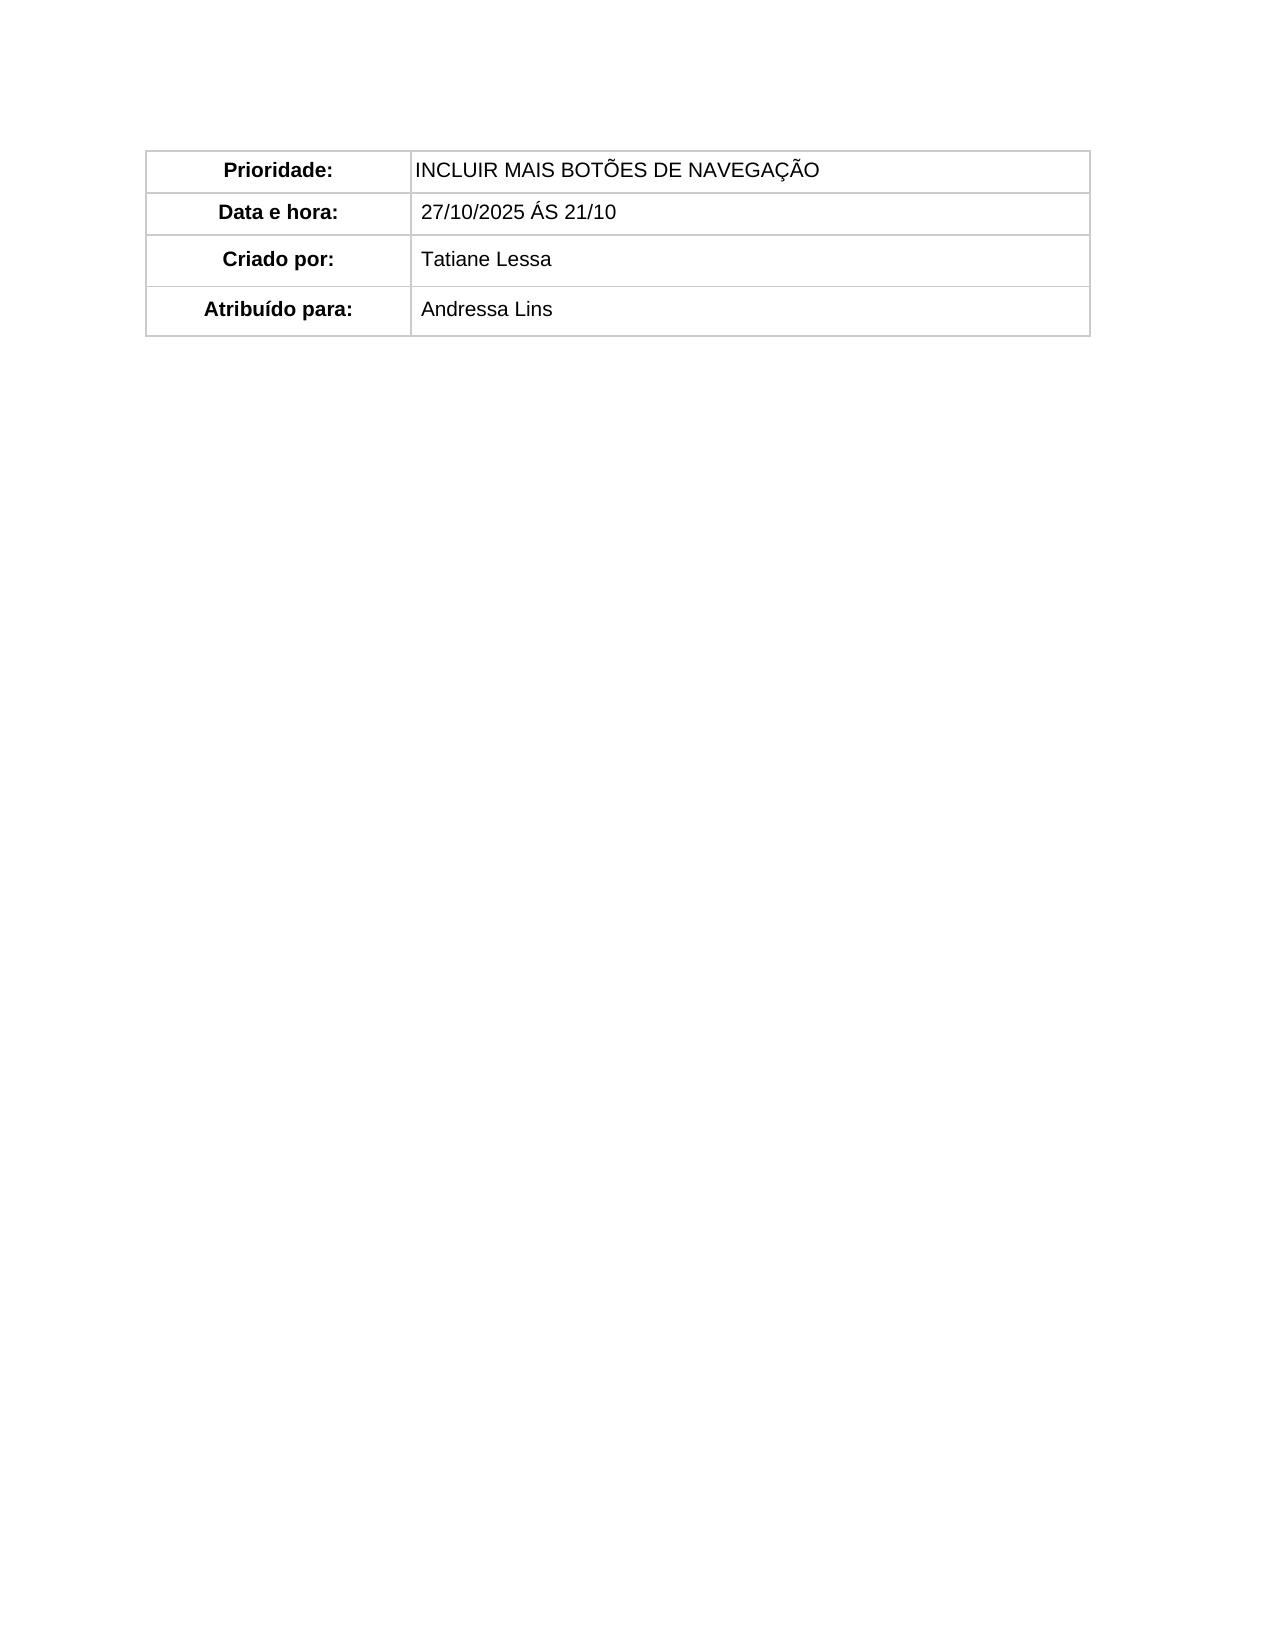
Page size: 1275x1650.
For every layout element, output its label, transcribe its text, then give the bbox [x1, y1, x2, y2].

table_cell Andressa Lins [412, 287, 1089, 335]
table_cell Prioridade: [147, 152, 410, 192]
table_cell Tatiane Lessa [412, 236, 1089, 286]
table_cell Data e hora: [147, 194, 410, 234]
table_cell INCLUIR MAIS BOTÕES DE NAVEGAÇÃO [412, 152, 1089, 192]
table_cell Atribuído para: [147, 287, 410, 335]
table_cell 27/10/2025 ÁS 21/10 [412, 194, 1089, 234]
table_cell Criado por: [147, 236, 410, 286]
